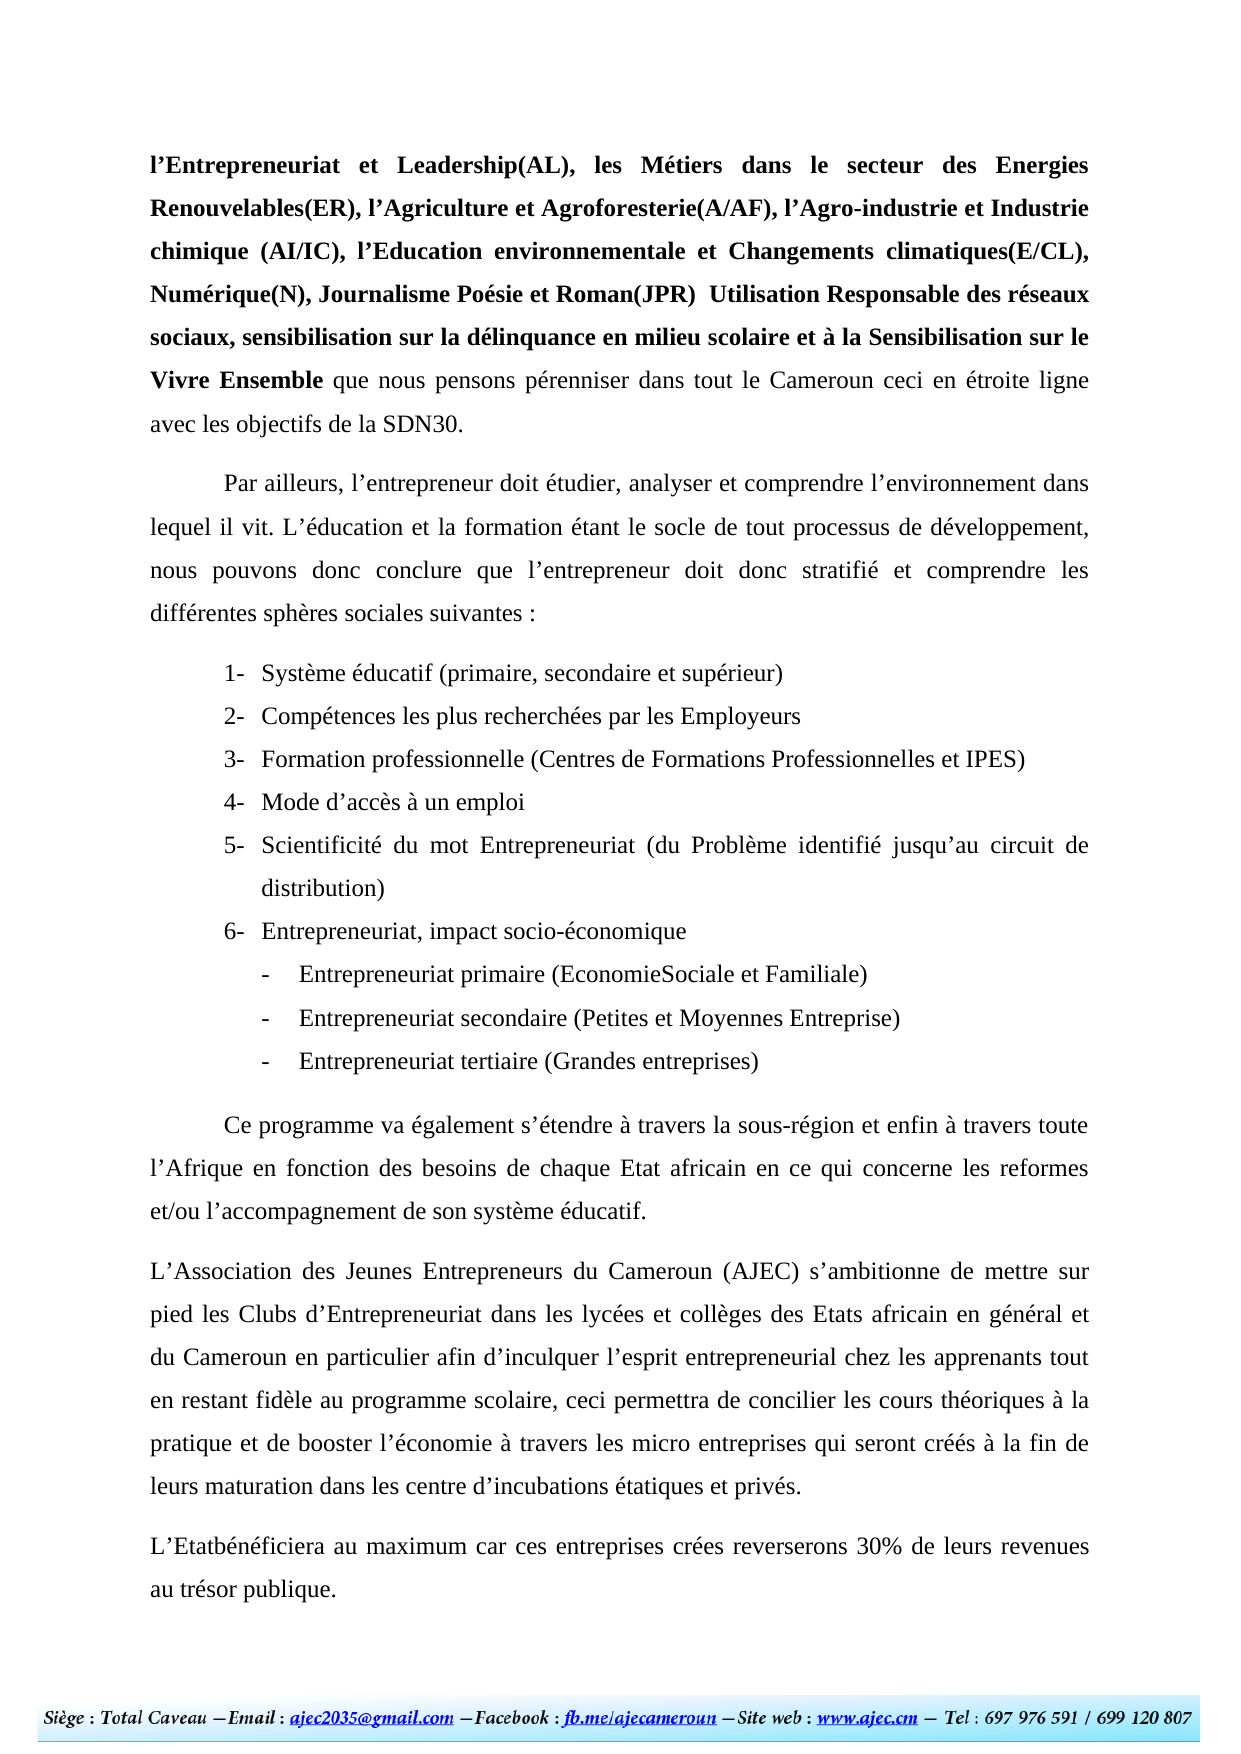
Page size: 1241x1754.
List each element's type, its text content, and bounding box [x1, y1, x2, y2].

list Entrepreneuriat, impact socio-économique [224, 916, 1090, 945]
text Par ailleurs, l’entrepreneur doit étudier, analyser et comprendre l’environnement dans lequel il vit. L’éducation et la formation étant le socle de tout processus de développement, nous pouvons donc conclure que l’entrepreneur doit donc stratifié et comprendre les différentes sphères sociales suivantes : [150, 468, 1090, 627]
list Compétences les plus recherchées par les Employeurs [224, 701, 1090, 729]
list Système éducatif (primaire, secondaire et supérieur) [224, 658, 1090, 686]
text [150, 150, 1090, 437]
list Scientificité du mot Entrepreneuriat (du Problème identifié jusqu’au circuit de distribution) [224, 830, 1090, 902]
list Mode d’accès à un emploi [224, 787, 1090, 816]
list Formation professionnelle (Centres de Formations Professionnelles et IPES) [224, 744, 1090, 773]
list Entrepreneuriat secondaire (Petites et Moyennes Entreprise) [261, 1003, 1090, 1031]
text Ce programme va également s’étendre à travers la sous-région et enfin à travers toute l’Afrique en fonction des besoins de chaque Etat africain en ce qui concerne les reformes et/ou l’accompagnement de son système éducatif. [150, 1110, 1090, 1225]
list Entrepreneuriat primaire (EconomieSociale et Familiale) [261, 959, 1090, 988]
text L’Etatbénéficiera au maximum car ces entreprises crées reverserons 30% de leurs revenues au trésor publique. [150, 1531, 1090, 1603]
picture [37, 1695, 1200, 1742]
text L’Association des Jeunes Entrepreneurs du Cameroun (AJEC) s’ambitionne de mettre sur pied les Clubs d’Entrepreneuriat dans les lycées et collèges des Etats africain en général et du Cameroun en particulier afin d’inculquer l’esprit entrepreneurial chez les apprenants tout en restant fidèle au programme scolaire, ceci permettra de concilier les cours théoriques à la pratique et de booster l’économie à travers les micro entreprises qui seront créés à la fin de leurs maturation dans les centre d’incubations étatiques et privés. [150, 1256, 1090, 1500]
list Entrepreneuriat tertiaire (Grandes entreprises) [261, 1046, 1090, 1074]
